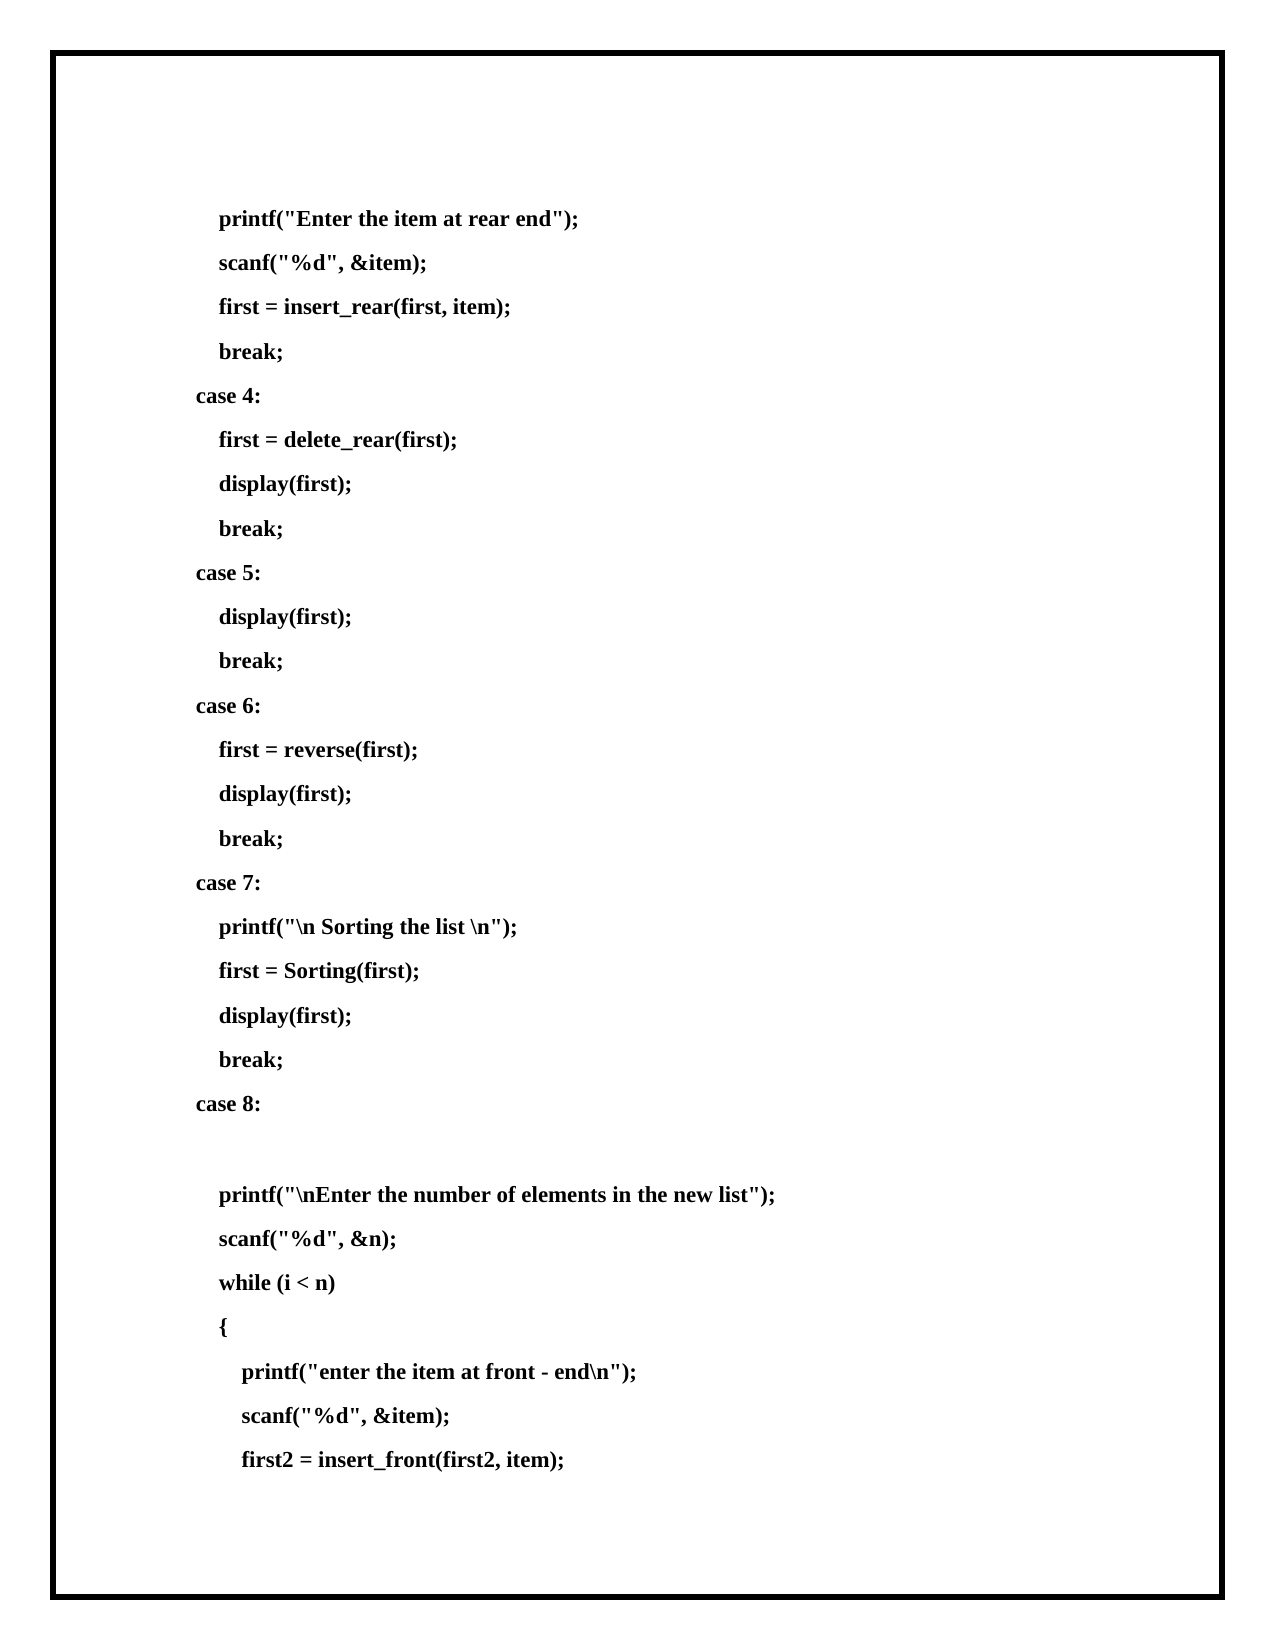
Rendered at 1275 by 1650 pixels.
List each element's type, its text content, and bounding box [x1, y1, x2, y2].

text case 7: [150, 869, 1125, 895]
text first = delete_rear(first); [150, 426, 1125, 453]
text break; [150, 1046, 1125, 1072]
text display(first); [150, 780, 1125, 807]
text while (i < n) [150, 1269, 1125, 1296]
text first2 = insert_front(first2, item); [150, 1446, 1125, 1473]
text scanf("%d", &item); [150, 249, 1125, 276]
text scanf("%d", &item); [150, 1402, 1125, 1428]
text display(first); [150, 471, 1125, 497]
text case 8: [150, 1090, 1125, 1117]
text break; [150, 515, 1125, 541]
text break; [150, 825, 1125, 851]
text printf("\nEnter the number of elements in the new list"); [150, 1181, 1125, 1207]
text { [150, 1313, 1125, 1340]
text printf("\n Sorting the list \n"); [150, 913, 1125, 939]
text break; [150, 648, 1125, 674]
text case 4: [150, 382, 1125, 408]
text scanf("%d", &n); [150, 1225, 1125, 1251]
text first = reverse(first); [150, 736, 1125, 762]
text first = Sorting(first); [150, 957, 1125, 984]
text case 5: [150, 559, 1125, 585]
text printf("enter the item at front - end\n"); [150, 1358, 1125, 1384]
text display(first); [150, 1002, 1125, 1028]
text case 6: [150, 692, 1125, 718]
text display(first); [150, 603, 1125, 630]
text first = insert_rear(first, item); [150, 293, 1125, 320]
text break; [150, 338, 1125, 364]
text printf("Enter the item at rear end"); [150, 205, 1125, 231]
